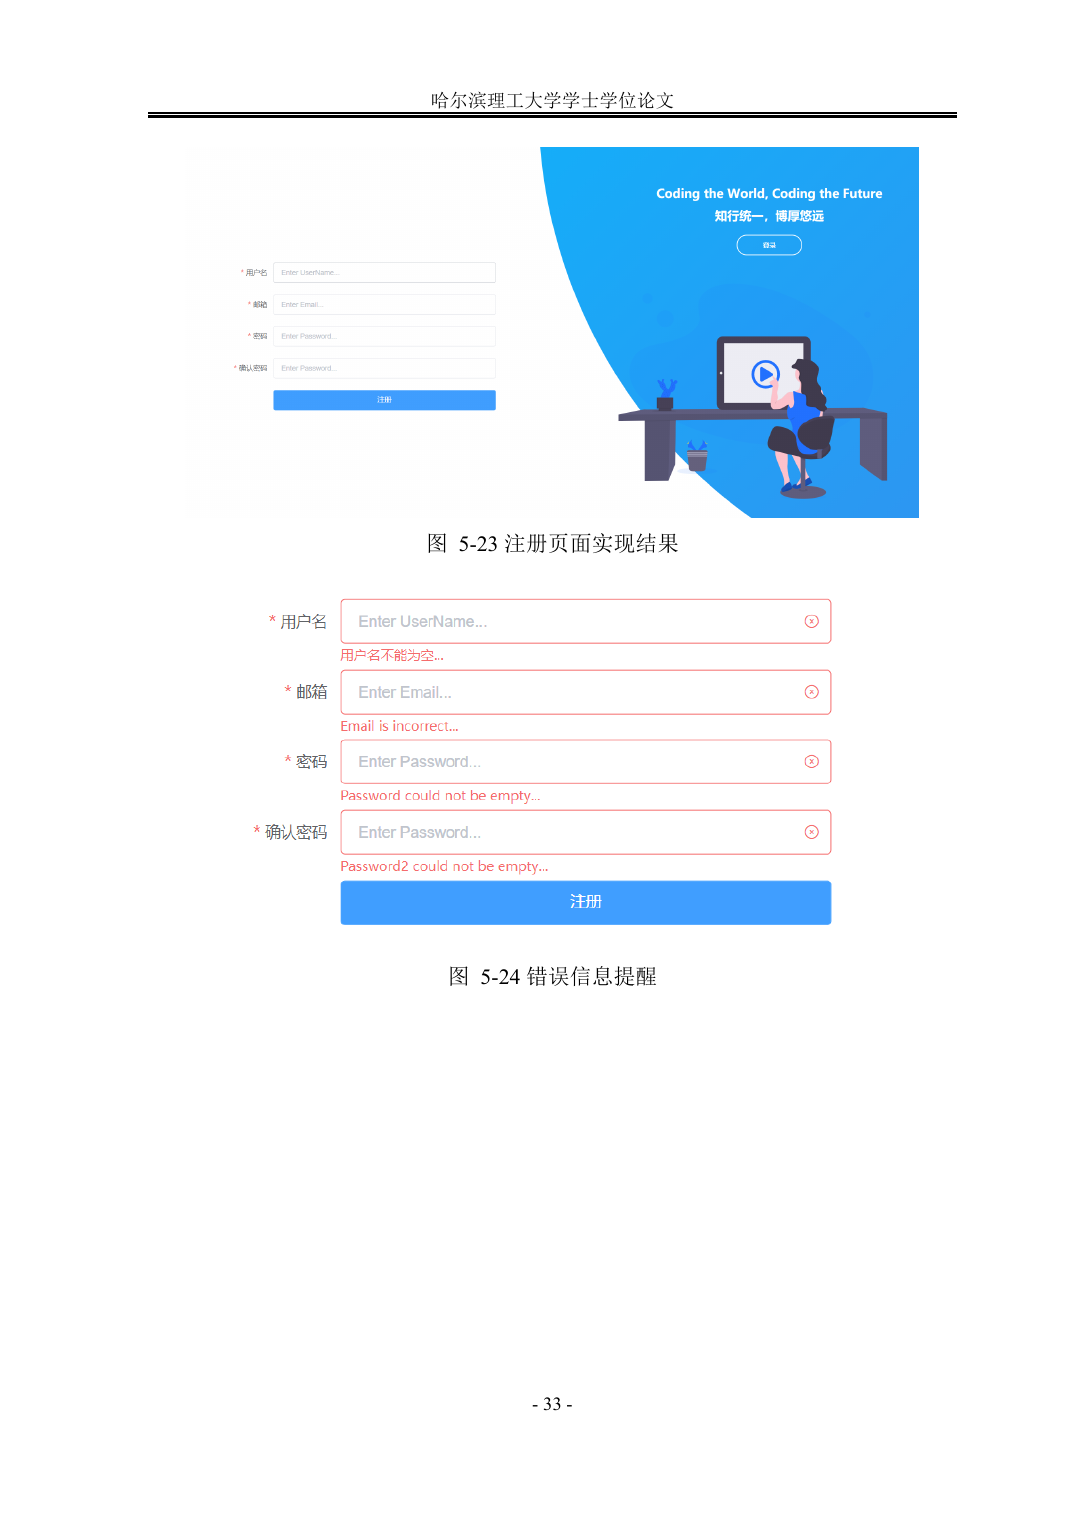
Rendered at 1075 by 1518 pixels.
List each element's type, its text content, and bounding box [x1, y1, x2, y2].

picture [185, 147, 919, 518]
picture [194, 569, 910, 950]
